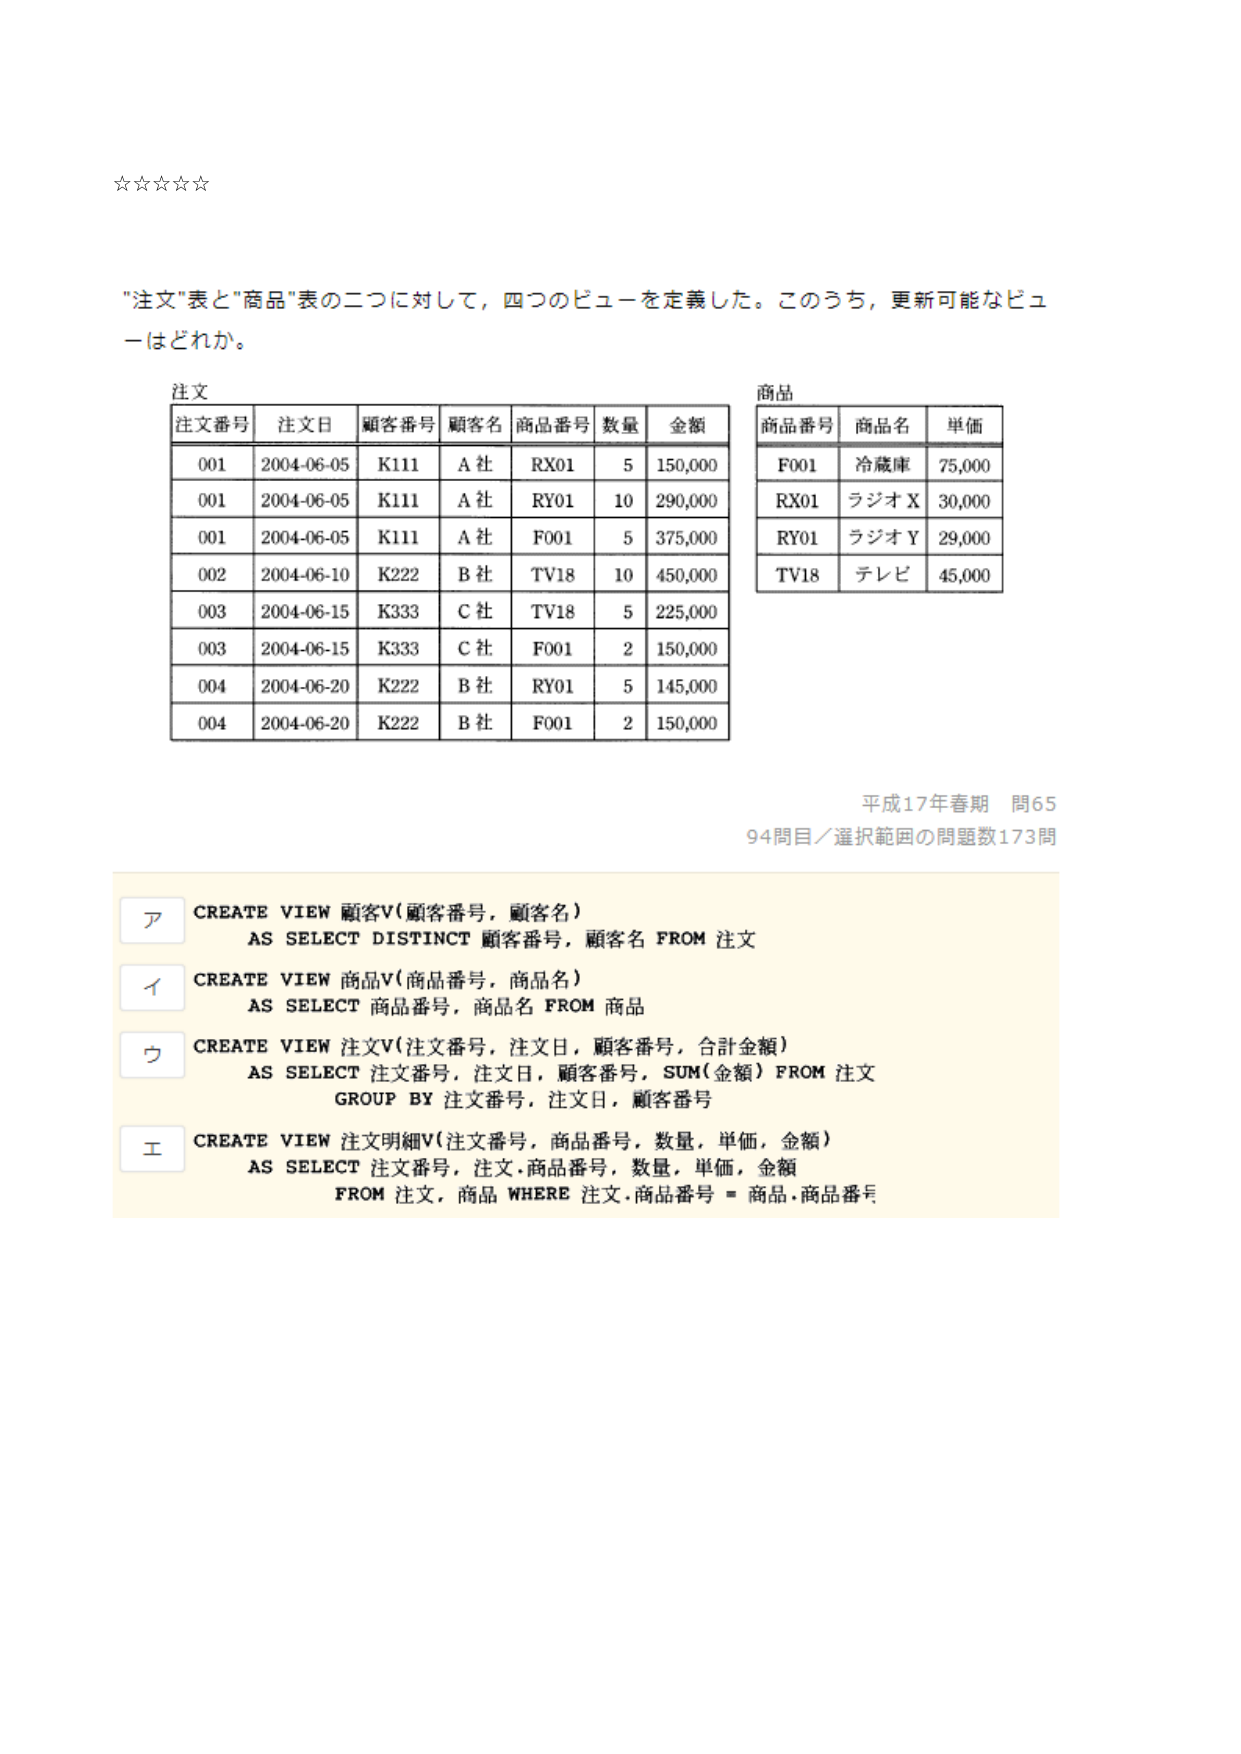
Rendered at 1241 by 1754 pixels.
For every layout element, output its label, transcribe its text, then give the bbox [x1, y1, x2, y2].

picture [112, 277, 1060, 1218]
text ☆☆☆☆☆ [112, 164, 1128, 202]
